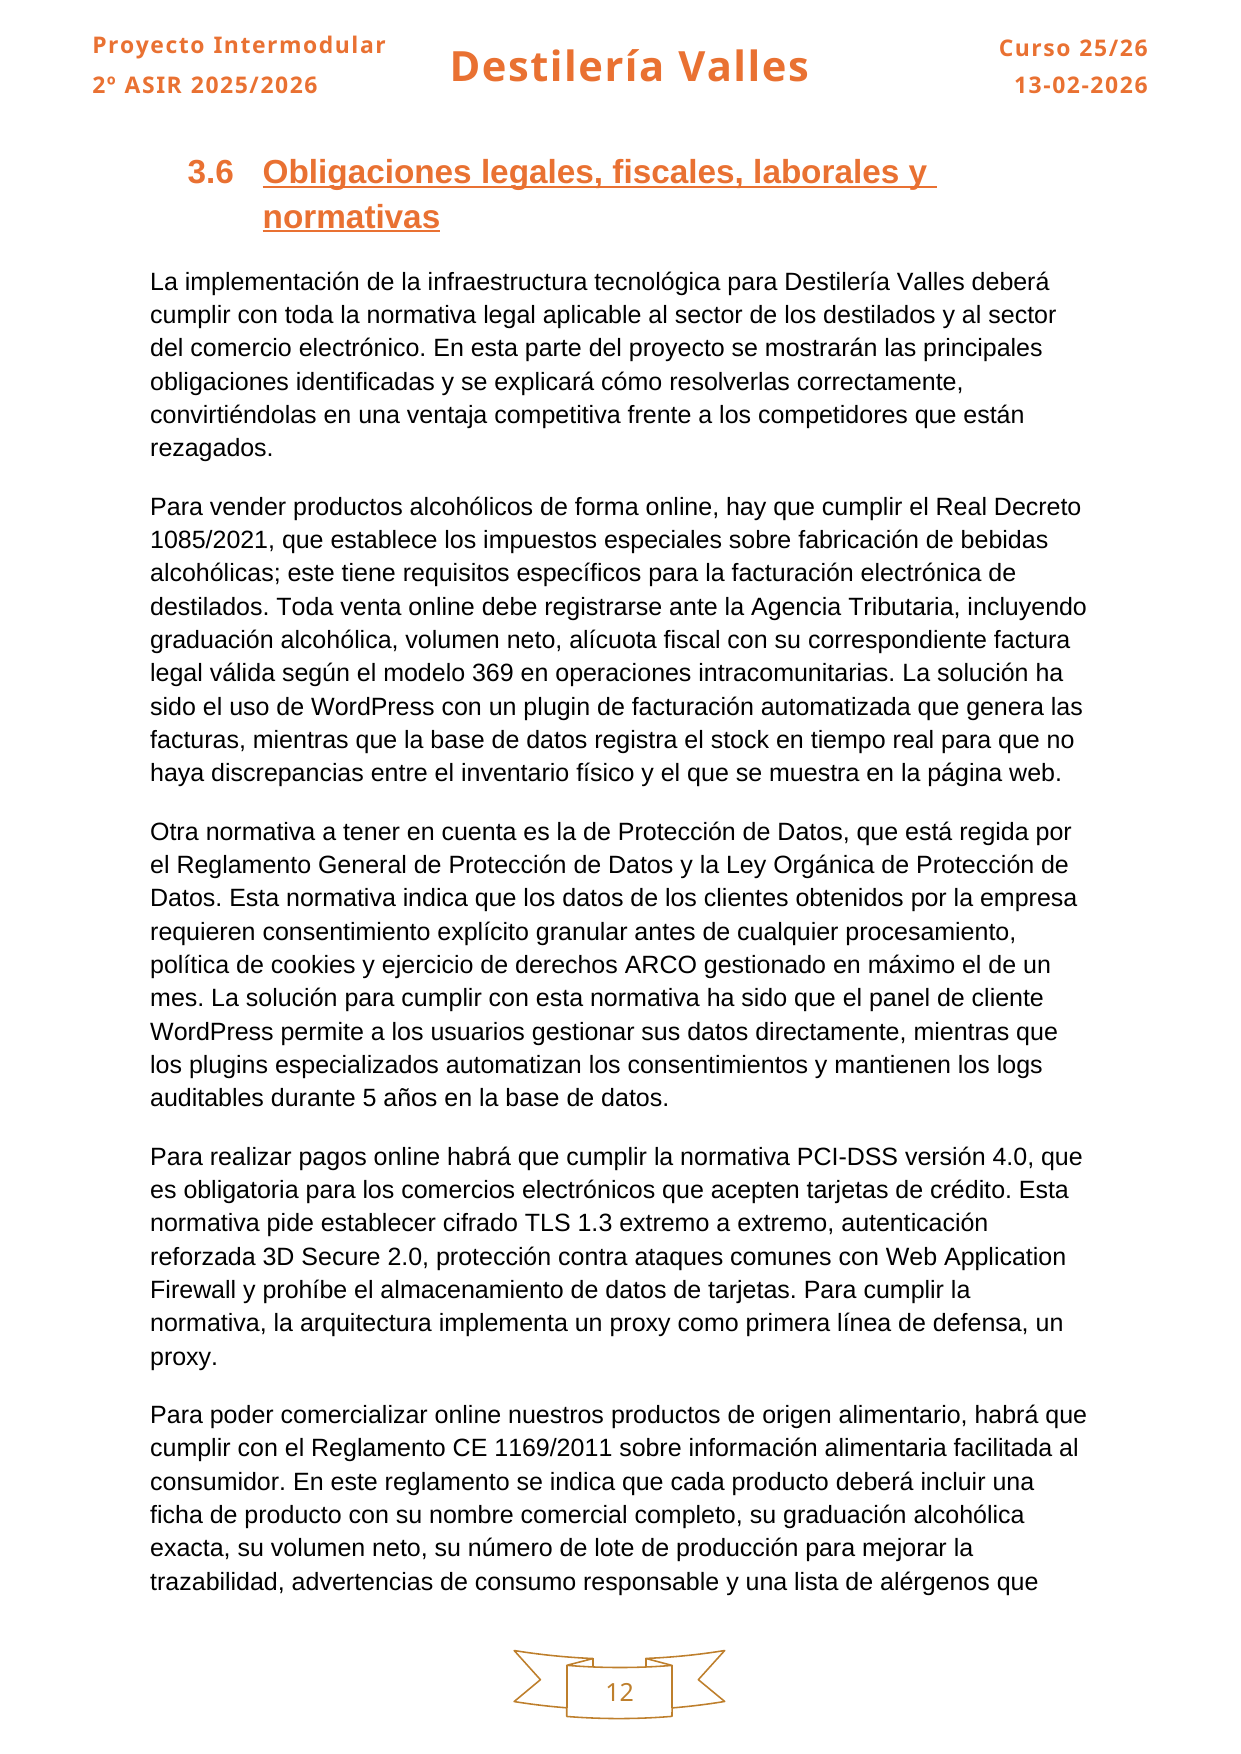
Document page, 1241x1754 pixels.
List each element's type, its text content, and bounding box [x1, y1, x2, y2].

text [150, 1400, 1090, 1595]
subtitle Obligaciones legales, fiscales, laborales y normativas [187, 152, 1090, 235]
text Para realizar pagos online habrá que cumplir la normativa PCI-DSS versión 4.0, que es obligatoria para los comercios electrónicos que acepten tarjetas de crédito. Esta normativa pide establecer cifrado TLS 1.3 extremo a extremo, autenticación reforzada 3D Secure 2.0, protección contra ataques comunes con Web Application Firewall y prohíbe el almacenamiento de datos de tarjetas. Para cumplir la normativa, la arquitectura implementa un proxy como primera línea de defensa, un proxy. [150, 1142, 1090, 1370]
text Otra normativa a tener en cuenta es la de Protección de Datos, que está regida por el Reglamento General de Protección de Datos y la Ley Orgánica de Protección de Datos. Esta normativa indica que los datos de los clientes obtenidos por la empresa requieren consentimiento explícito granular antes de cualquier procesamiento, política de cookies y ejercicio de derechos ARCO gestionado en máximo el de un mes. La solución para cumplir con esta normativa ha sido que el panel de cliente WordPress permite a los usuarios gestionar sus datos directamente, mientras que los plugins especializados automatizan los consentimientos y mantienen los logs auditables durante 5 años en la base de datos. [150, 817, 1090, 1112]
text La implementación de la infraestructura tecnológica para Destilería Valles deberá cumplir con toda la normativa legal aplicable al sector de los destilados y al sector del comercio electrónico. En esta parte del proyecto se mostrarán las principales obligaciones identificadas y se explicará cómo resolverlas correctamente, convirtiéndolas en una ventaja competitiva frente a los competidores que están rezagados. [150, 267, 1090, 462]
text Para vender productos alcohólicos de forma online, hay que cumplir el Real Decreto 1085/2021, que establece los impuestos especiales sobre fabricación de bebidas alcohólicas; este tiene requisitos específicos para la facturación electrónica de destilados. Toda venta online debe registrarse ante la Agencia Tributaria, incluyendo graduación alcohólica, volumen neto, alícuota fiscal con su correspondiente factura legal válida según el modelo 369 en operaciones intracomunitarias. La solución ha sido el uso de WordPress con un plugin de facturación automatizada que genera las facturas, mientras que la base de datos registra el stock en tiempo real para que no haya discrepancias entre el inventario físico y el que se muestra en la página web. [150, 492, 1090, 787]
